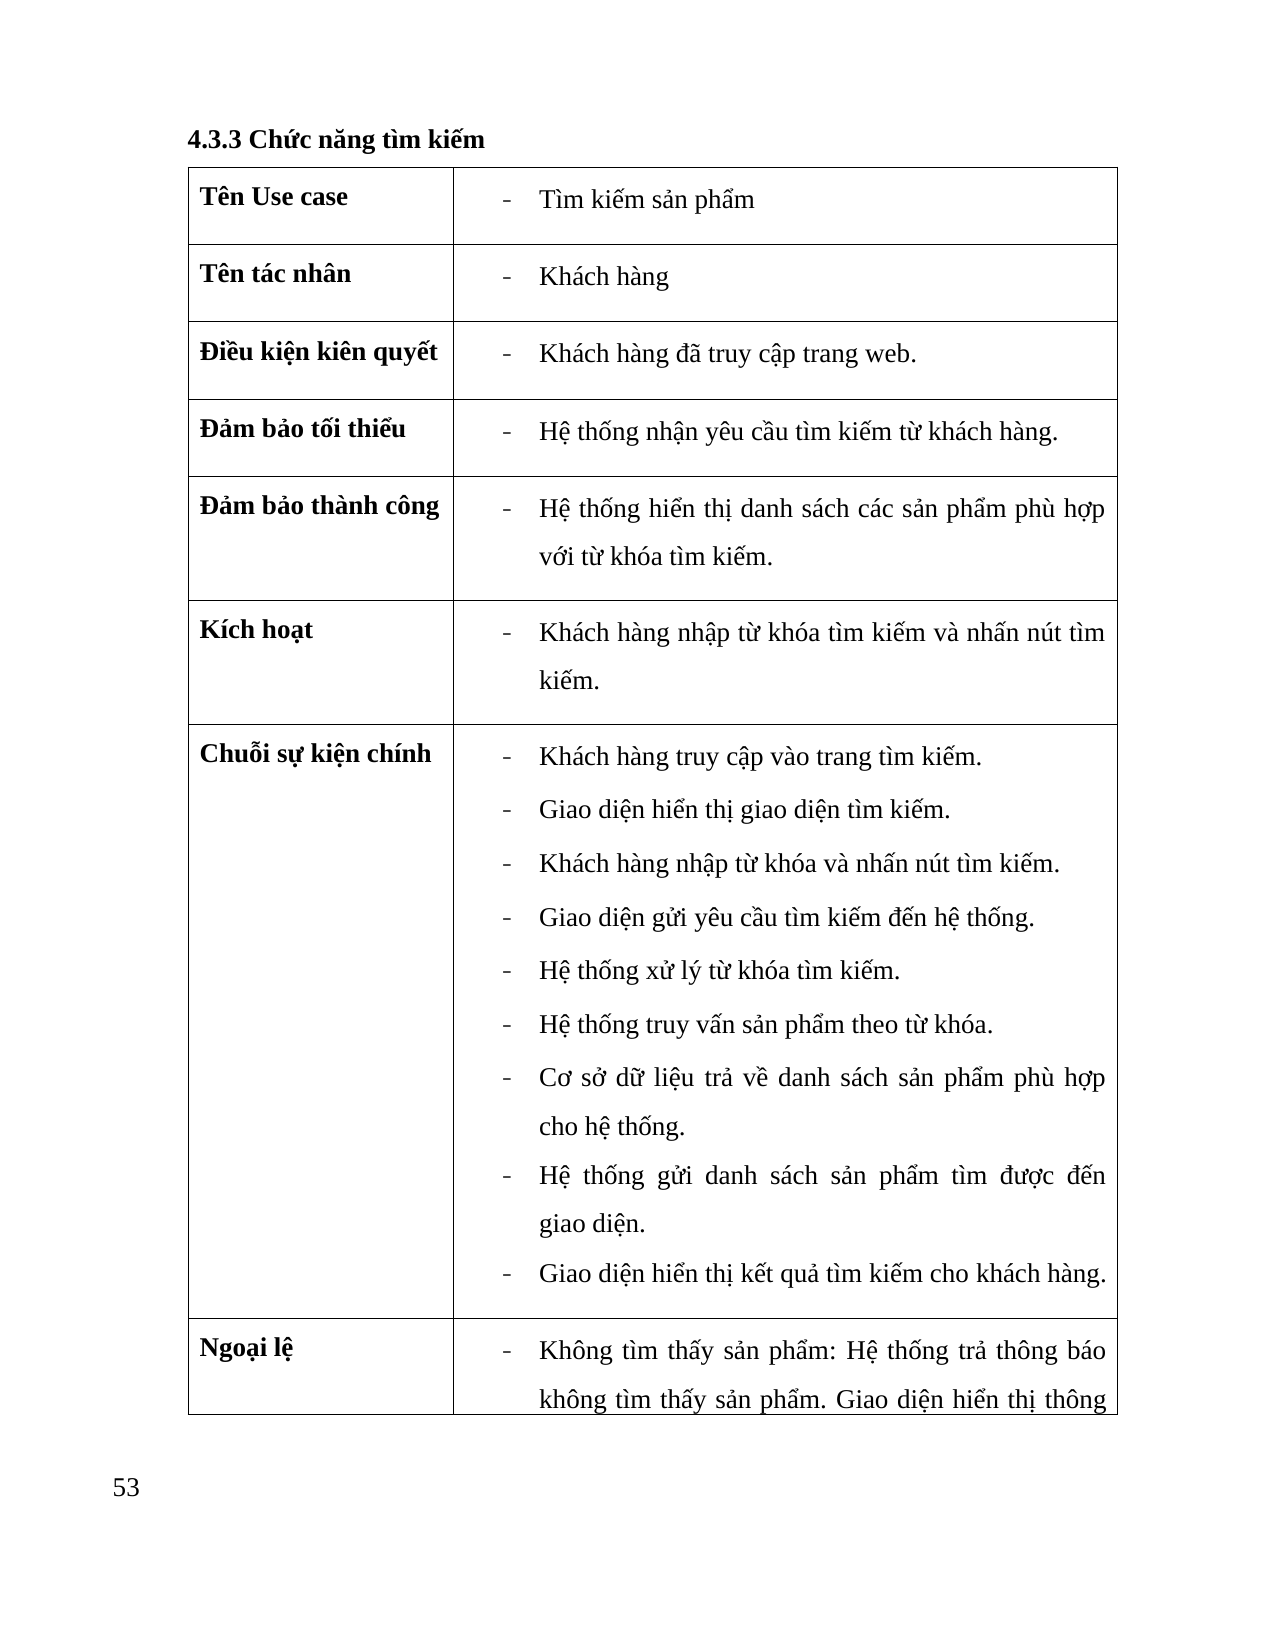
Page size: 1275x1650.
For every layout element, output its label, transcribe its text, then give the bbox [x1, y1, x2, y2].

table_cell Ngoại lệ [189, 1319, 453, 1414]
table_cell Khách hàng truy cập vào trang tìm kiếm. Giao diện hiển thị giao diện tìm kiếm. Khách hàng nhập từ khóa và nhấn nút tìm kiếm. Giao diện gửi yêu cầu tìm kiếm đến hệ thống. Hệ thống xử lý từ khóa tìm kiếm. Hệ thống truy vấn sản phẩm theo từ khóa. Cơ sở dữ liệu trả về danh sách sản phẩm phù hợp cho hệ thống. Hệ thống gửi danh sách sản phẩm tìm được đến giao diện. Giao diện hiển thị kết quả tìm kiếm cho khách hàng. [454, 725, 1117, 1318]
table_cell Khách hàng [454, 245, 1117, 321]
table_cell Khách hàng nhập từ khóa tìm kiếm và nhấn nút tìm kiếm. [454, 601, 1117, 724]
table_cell Hệ thống nhận yêu cầu tìm kiếm từ khách hàng. [454, 400, 1117, 476]
table_cell Tên tác nhân [189, 245, 453, 321]
table_cell Chuỗi sự kiện chính [189, 725, 453, 1318]
table_header Tên Use case [189, 168, 453, 244]
table_cell Đảm bảo tối thiểu [189, 400, 453, 476]
subtitle 4.3.3 Chức năng tìm kiếm [187, 123, 1162, 154]
table_header Tìm kiếm sản phẩm [454, 168, 1117, 244]
table_cell Hệ thống hiển thị danh sách các sản phẩm phù hợp với từ khóa tìm kiếm. [454, 477, 1117, 600]
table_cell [454, 1319, 1117, 1414]
table_cell Khách hàng đã truy cập trang web. [454, 322, 1117, 398]
table_cell Đảm bảo thành công [189, 477, 453, 600]
table_cell Điều kiện kiên quyết [189, 322, 453, 398]
table_cell Kích hoạt [189, 601, 453, 724]
